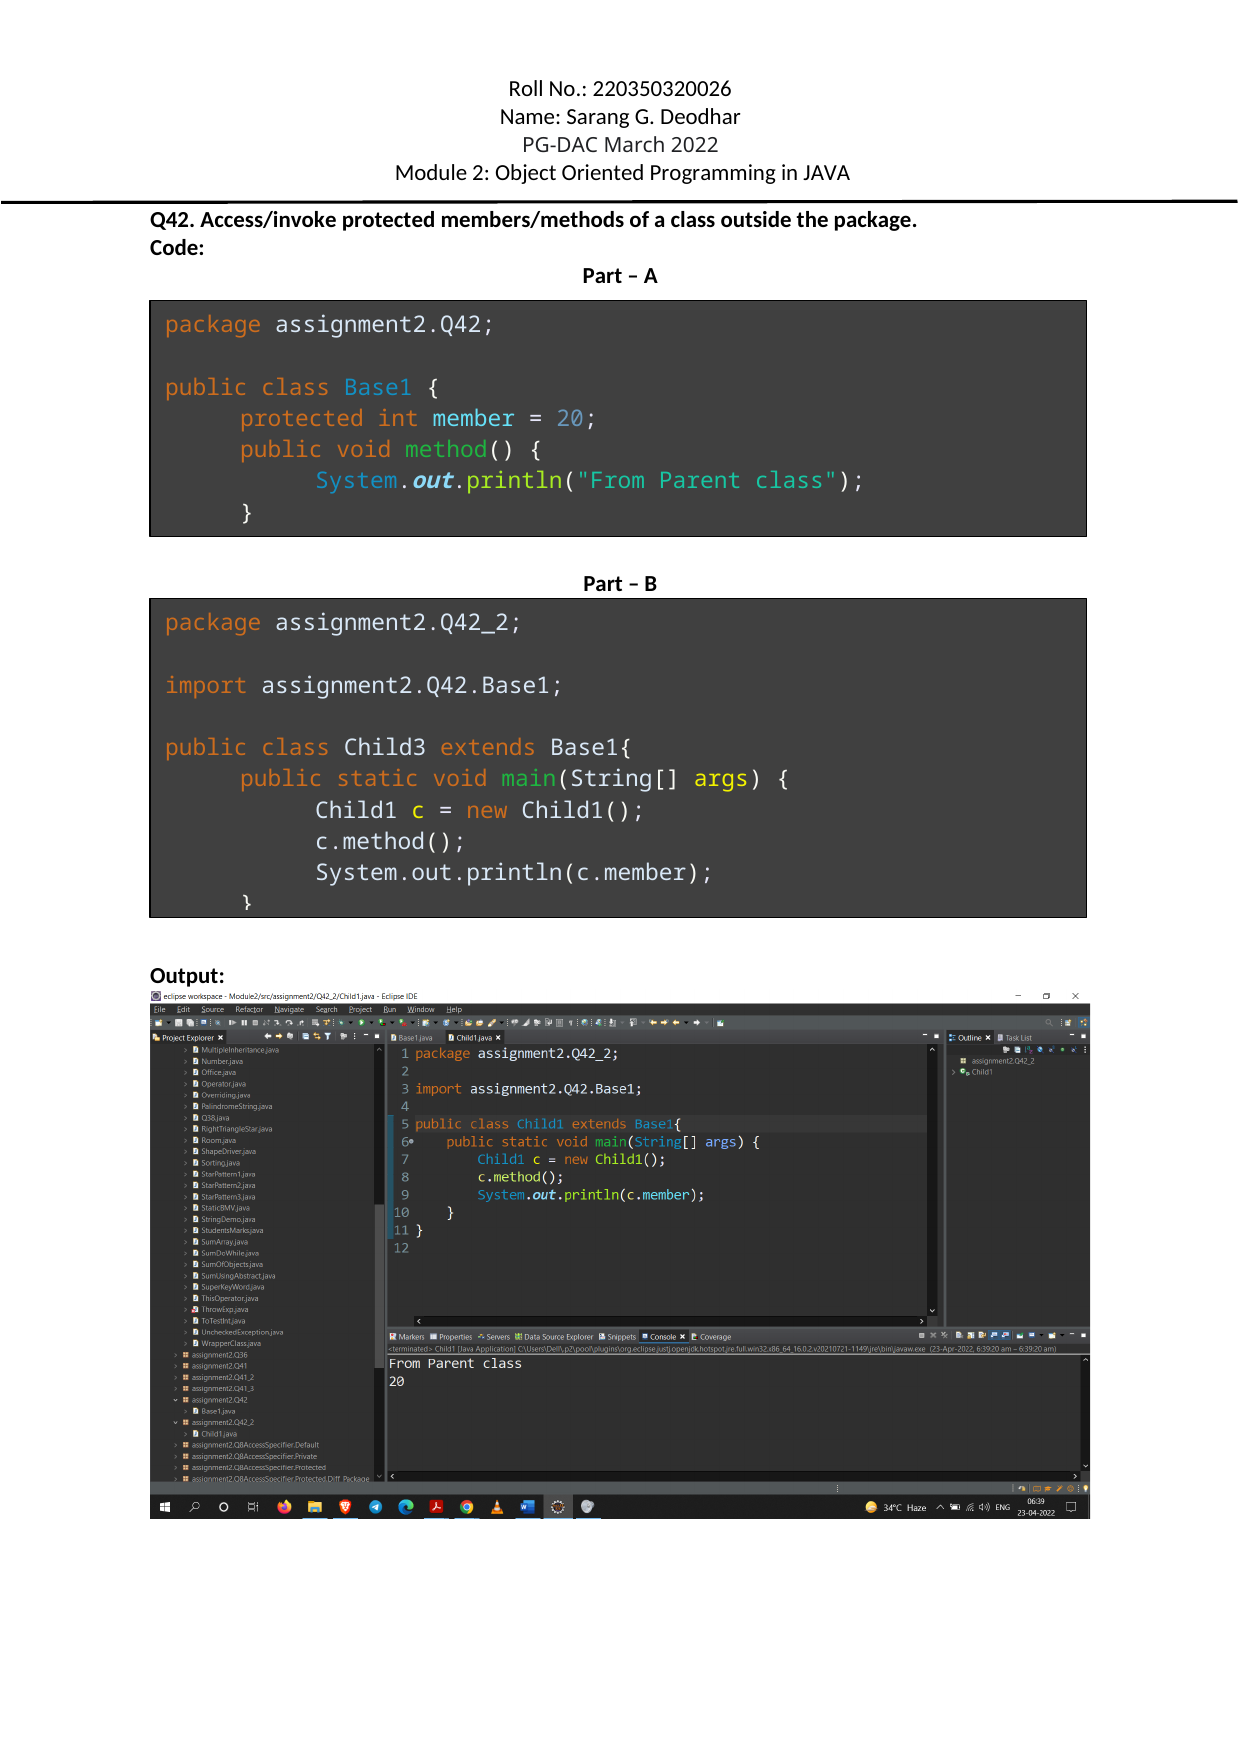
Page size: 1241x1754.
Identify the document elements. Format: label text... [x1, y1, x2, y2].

picture [150, 989, 1091, 1519]
text Output: [150, 962, 1090, 989]
text Q42. Access/invoke protected members/methods of a class outside the package. [150, 205, 1090, 233]
text Part – A [150, 261, 1090, 289]
text Code: [150, 233, 1090, 261]
text Part – B [150, 569, 1090, 597]
